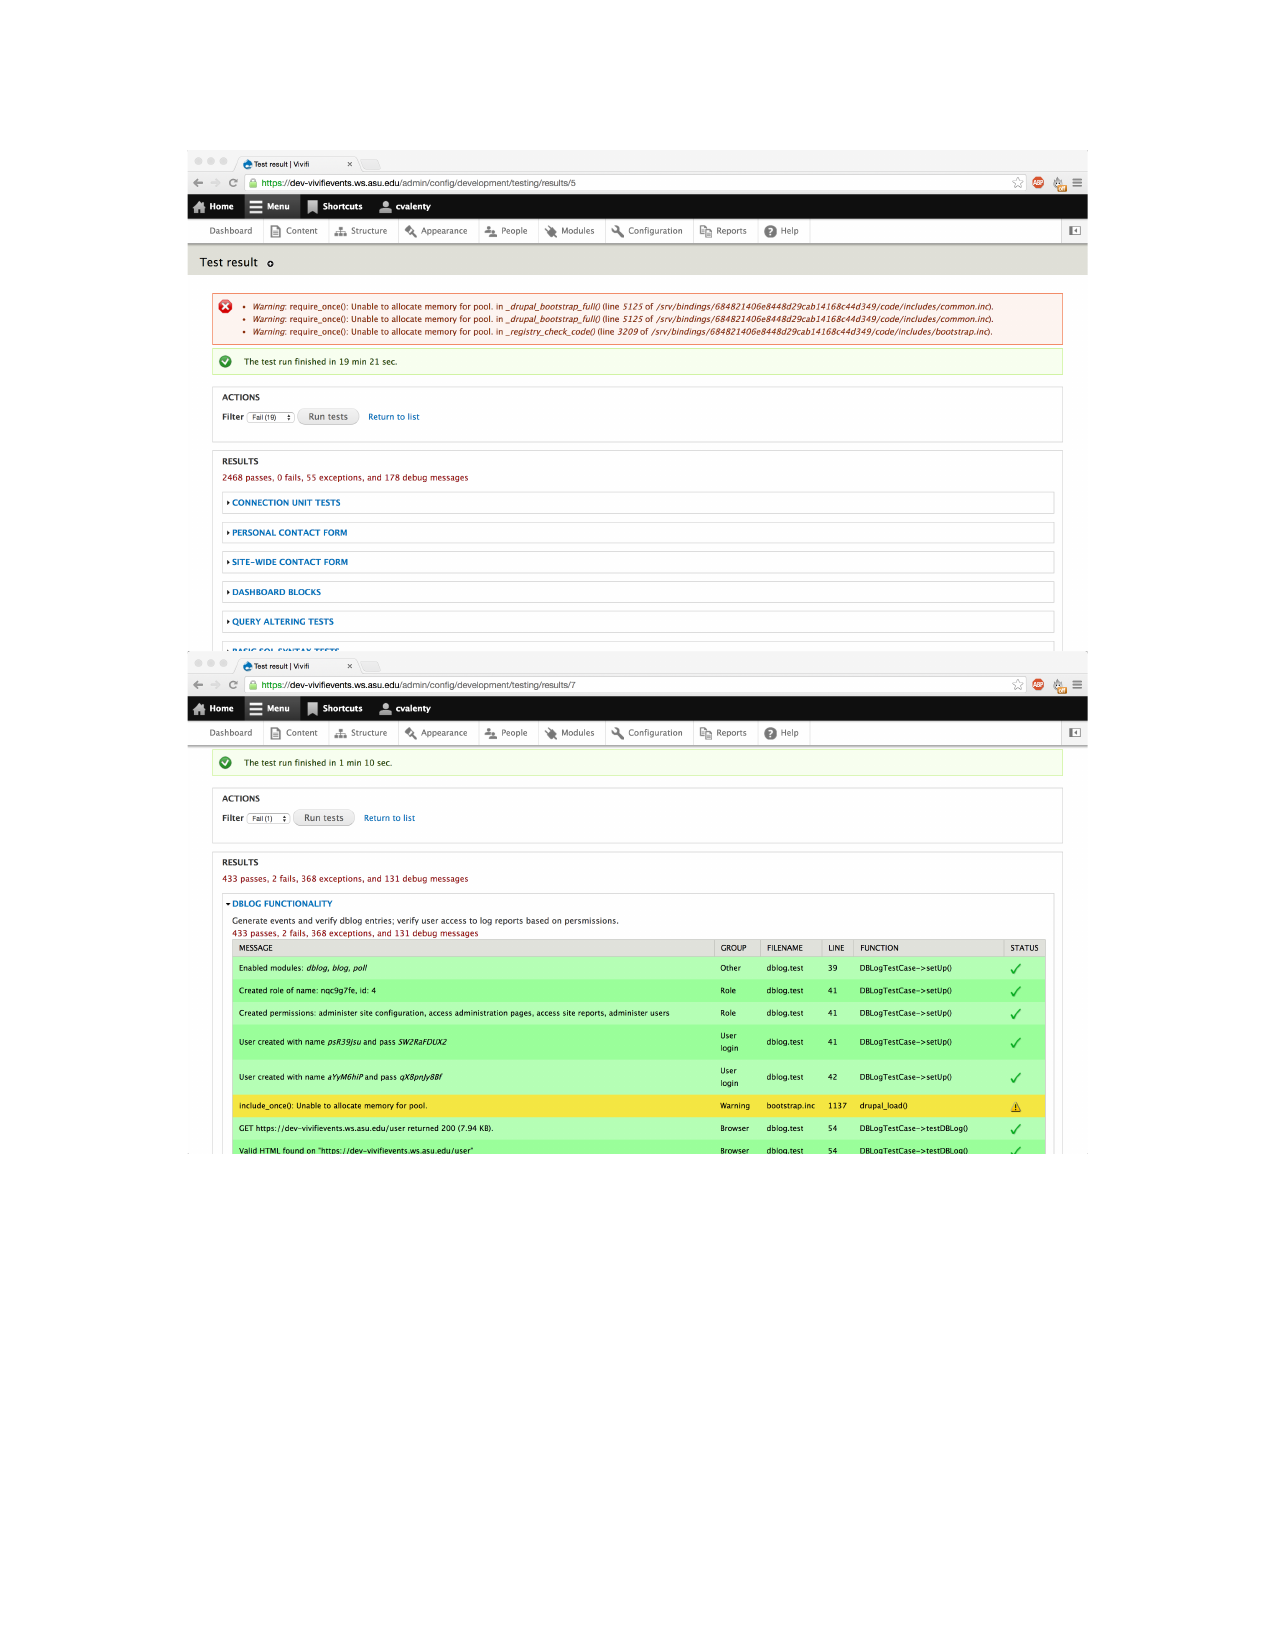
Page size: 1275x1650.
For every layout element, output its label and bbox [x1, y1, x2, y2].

picture [187, 150, 1088, 1154]
